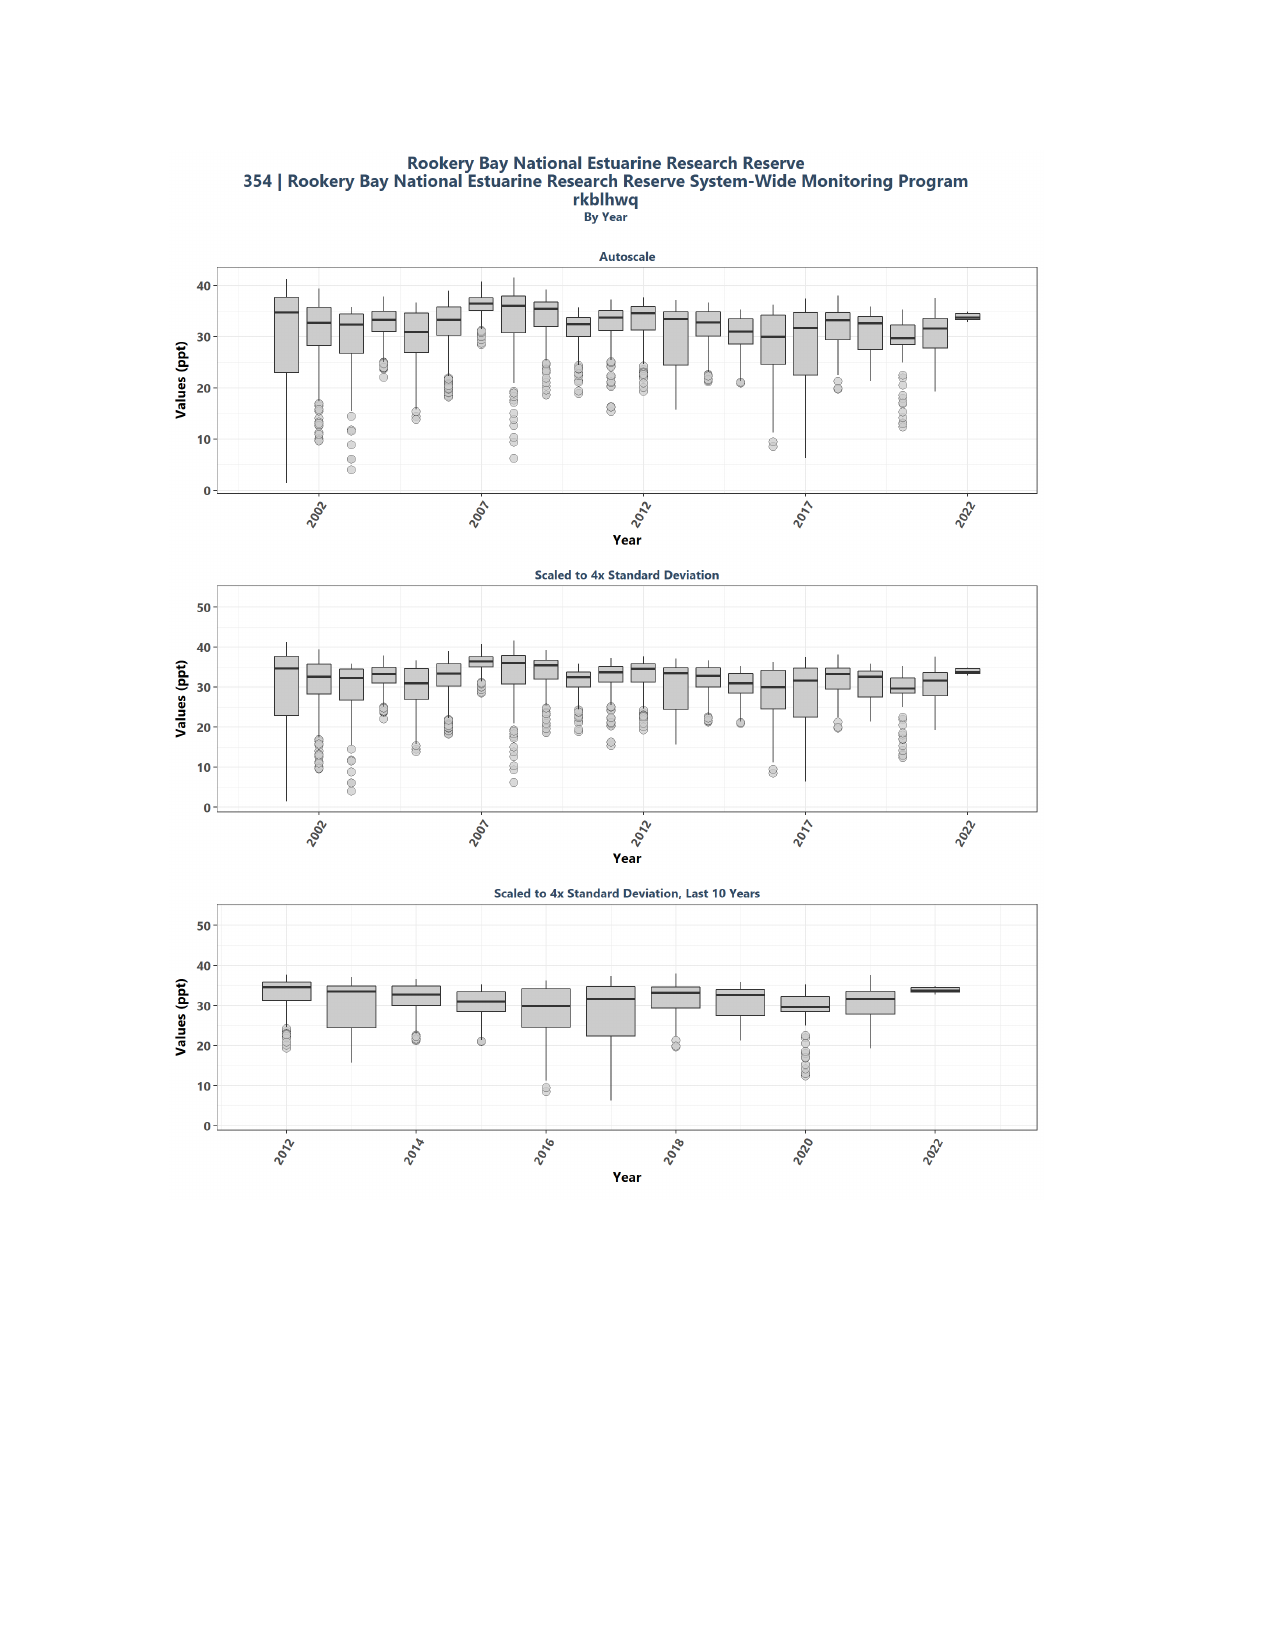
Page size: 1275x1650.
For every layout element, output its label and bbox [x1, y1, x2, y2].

picture [168, 150, 1044, 1200]
